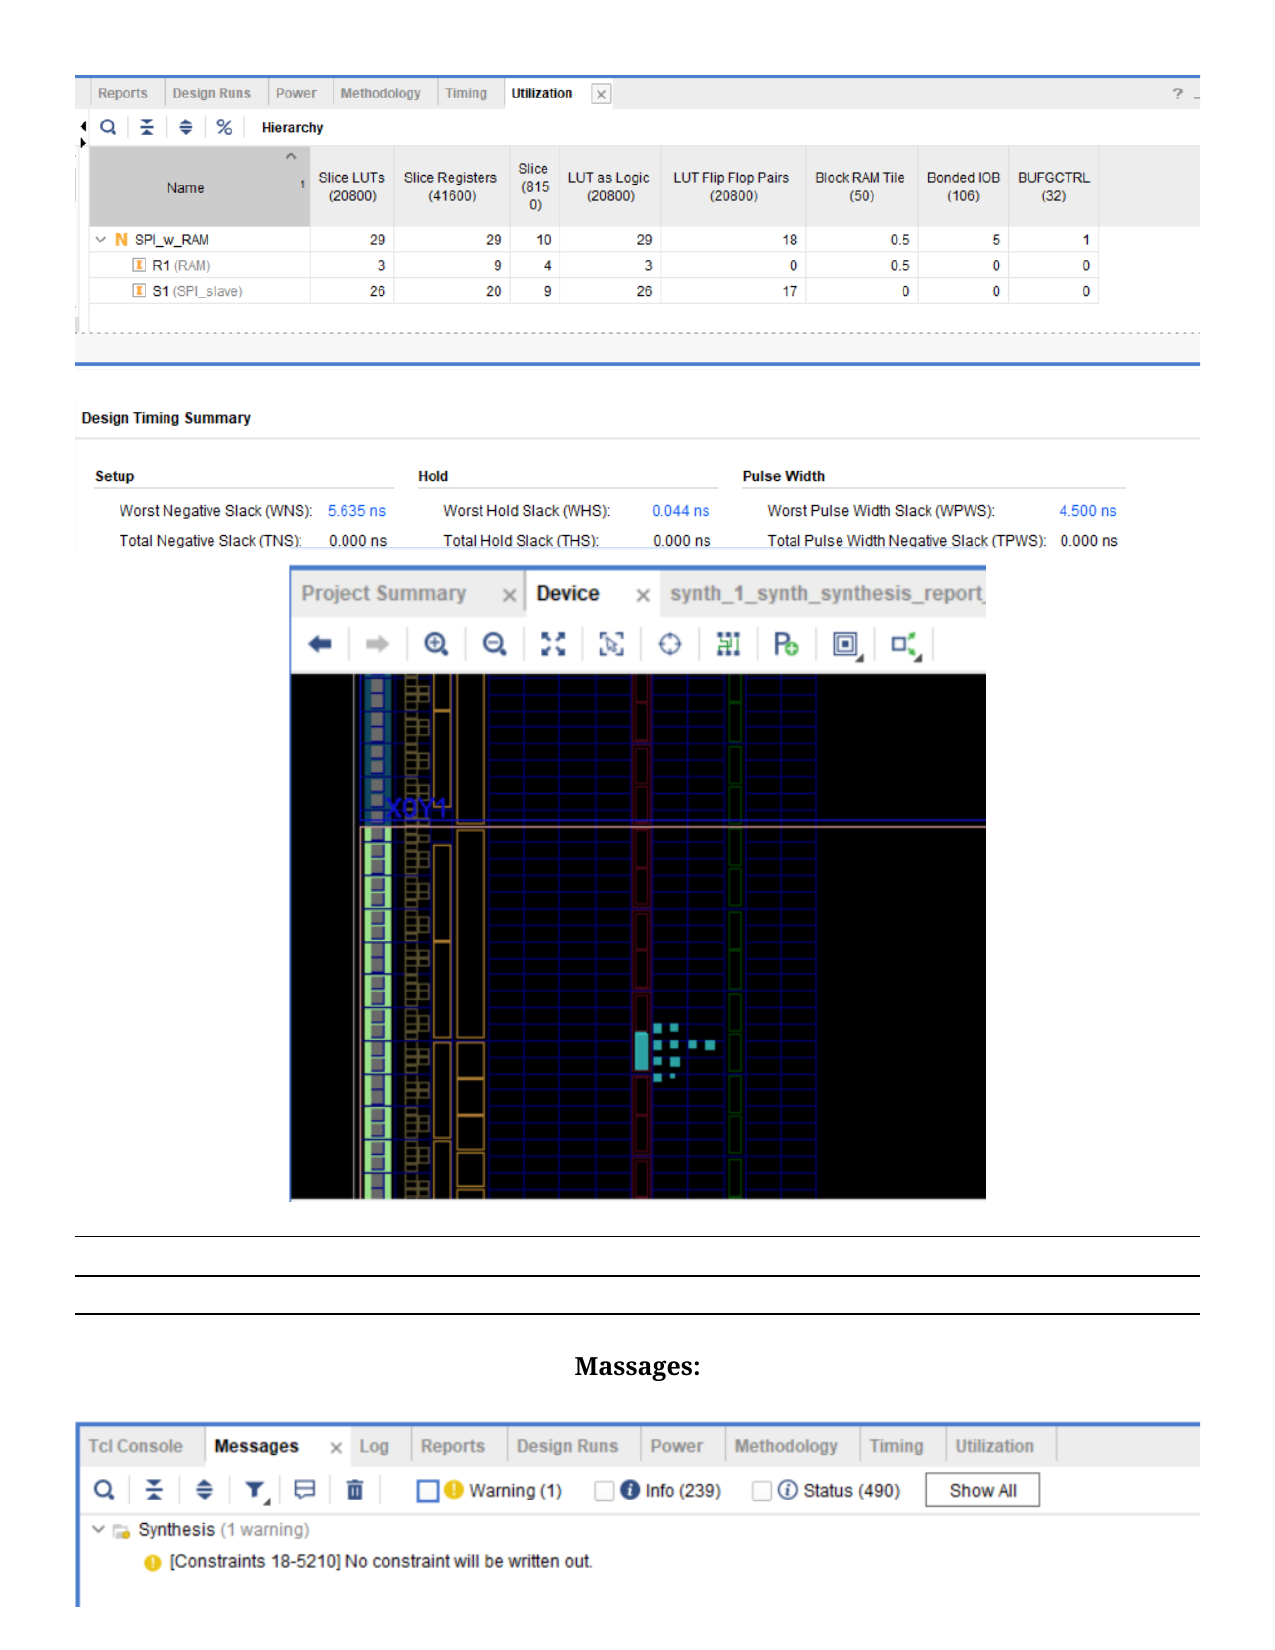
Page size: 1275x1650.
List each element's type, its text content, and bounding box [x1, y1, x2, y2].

picture [75, 1417, 1200, 1607]
picture [75, 75, 1200, 370]
text Massages: [75, 1349, 1200, 1417]
picture [75, 404, 1200, 1202]
